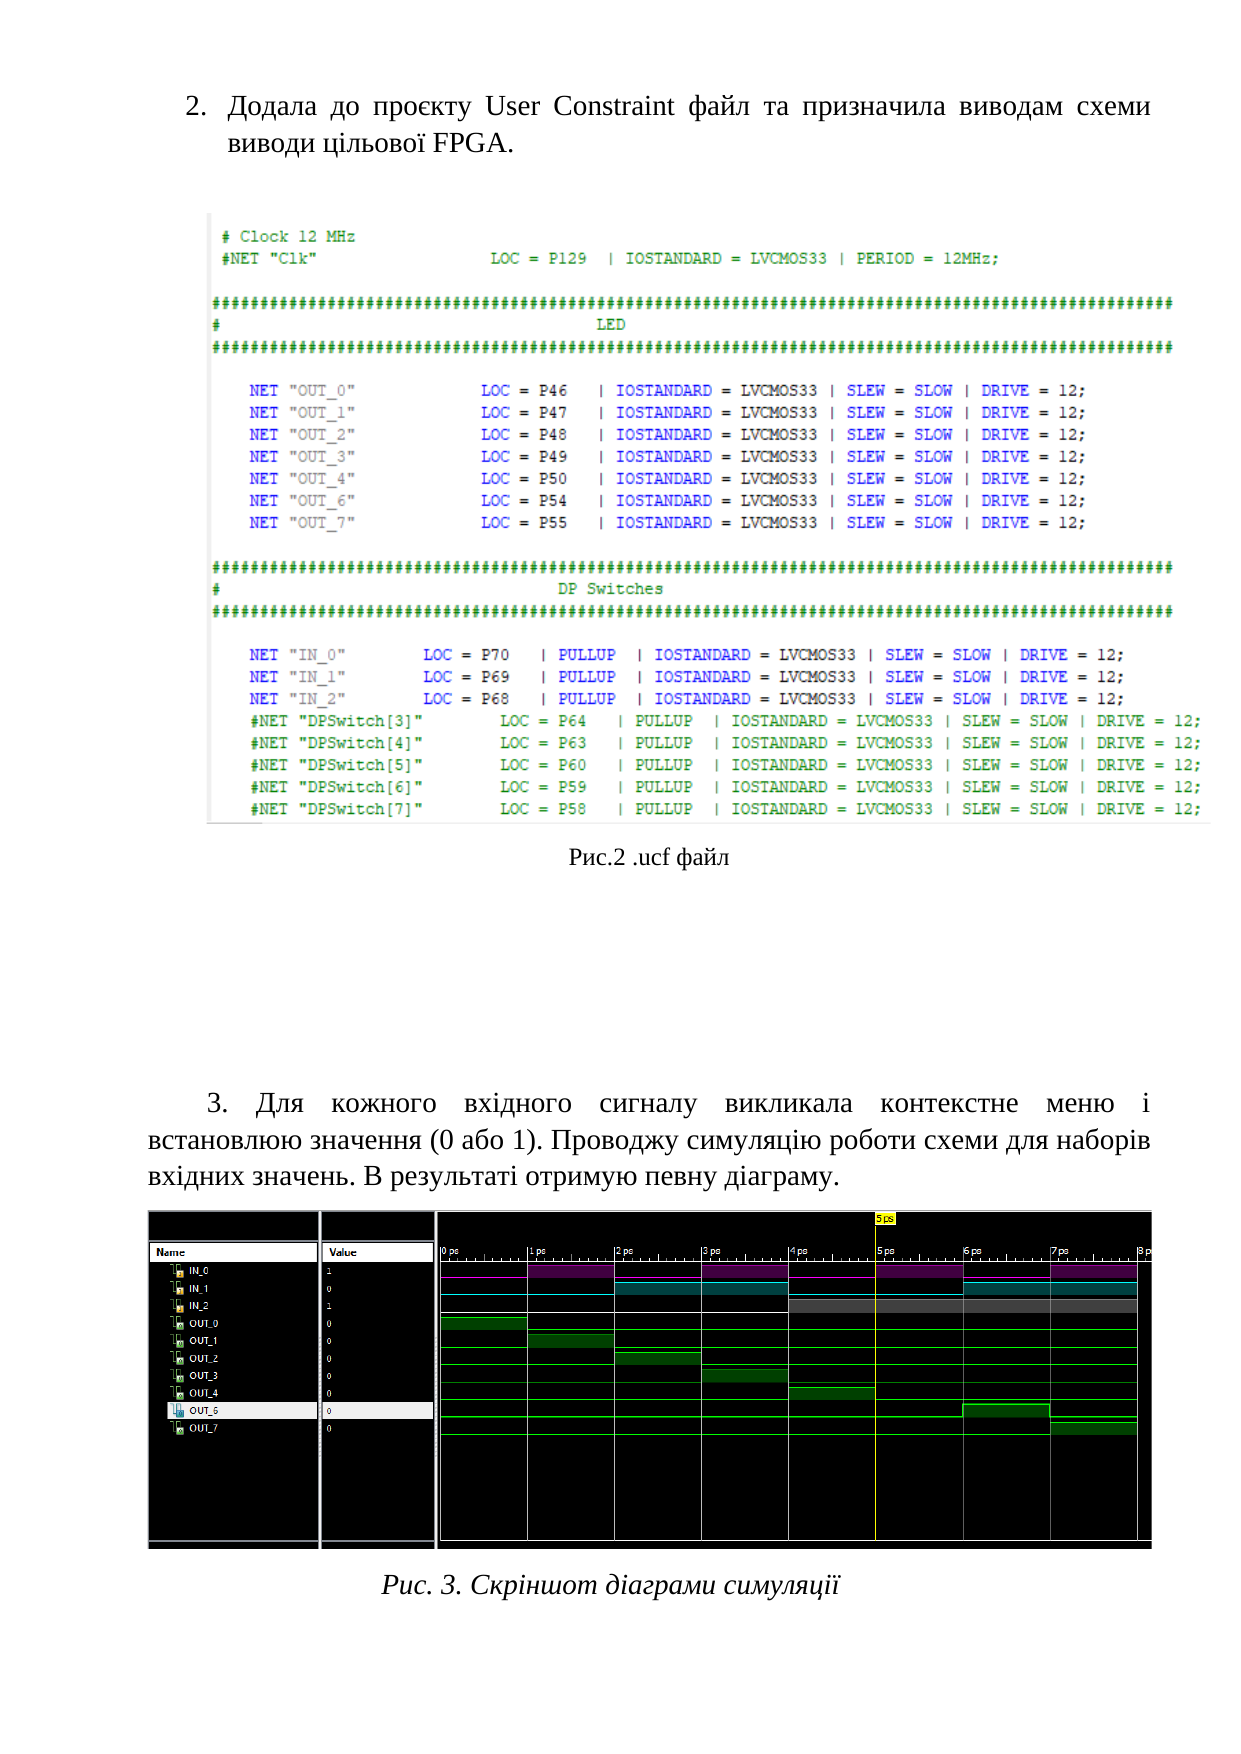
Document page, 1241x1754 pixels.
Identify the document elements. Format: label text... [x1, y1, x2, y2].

text Рис. 3. Скріншот діаграми симуляції [148, 1567, 1152, 1601]
picture [147, 1210, 1152, 1549]
text 3. Для кожного вхідного сигналу викликала контекстне меню і встановлюю значення (0 або 1). Проводжу симуляцію роботи схеми для наборів вхідних значень. В результаті отримую певну діаграму. [148, 1086, 1152, 1191]
text Рис.2 .ucf файл [146, 842, 1152, 871]
list Додала до проєкту User Constraint файл та призначила виводам схеми виводи цільової FPGA. [185, 88, 1152, 158]
picture [206, 213, 1211, 824]
